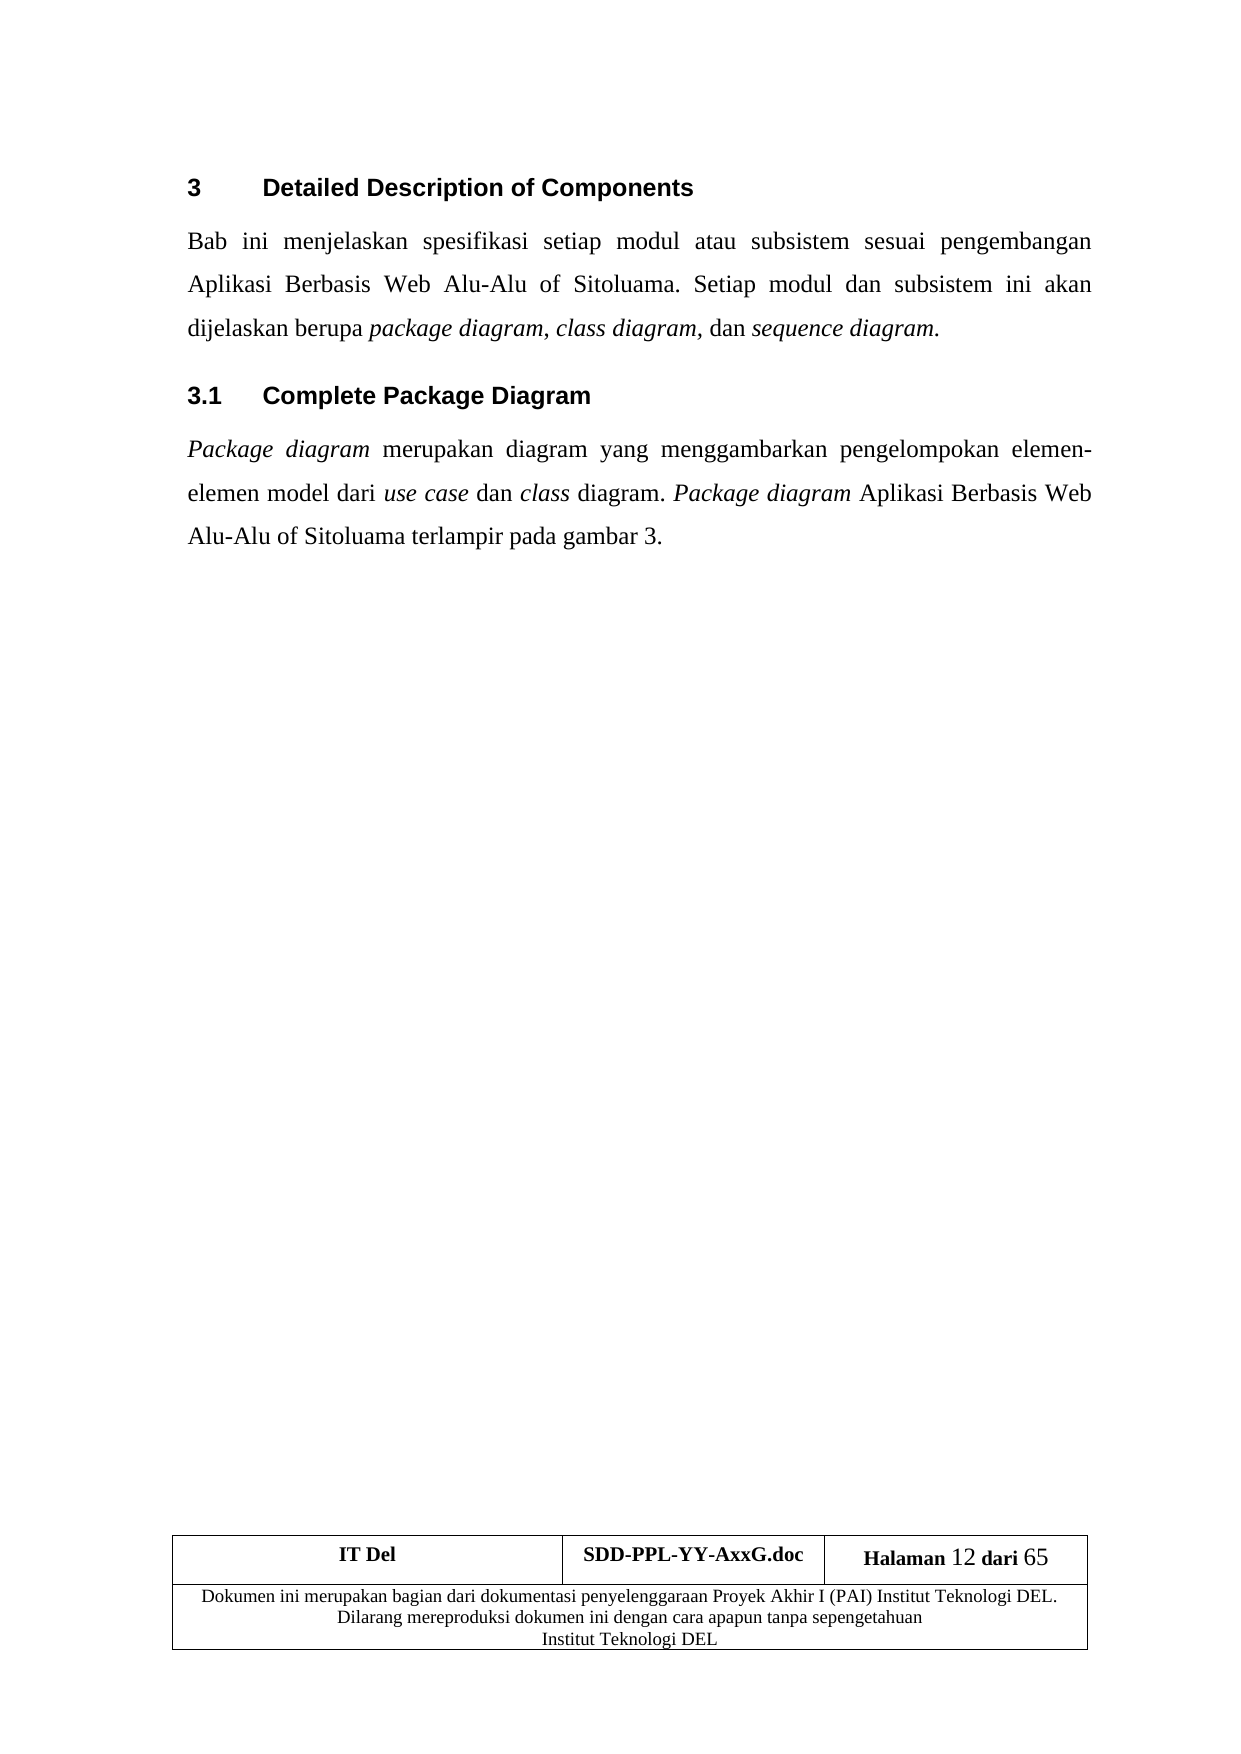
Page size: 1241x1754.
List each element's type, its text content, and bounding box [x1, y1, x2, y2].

subtitle Detailed Description of Components [187, 173, 1092, 201]
text Bab ini menjelaskan spesifikasi setiap modul atau subsistem sesuai pengembangan Aplikasi Berbasis Web Alu-Alu of Sitoluama. Setiap modul dan subsistem ini akan dijelaskan berupa package diagram, class diagram, dan sequence diagram. [187, 226, 1092, 341]
text Package diagram merupakan diagram yang menggambarkan pengelompokan elemen-elemen model dari use case dan class diagram. Package diagram Aplikasi Berbasis Web Alu-Alu of Sitoluama terlampir pada gambar 3. [187, 434, 1092, 549]
subtitle Complete Package Diagram [187, 381, 1092, 409]
